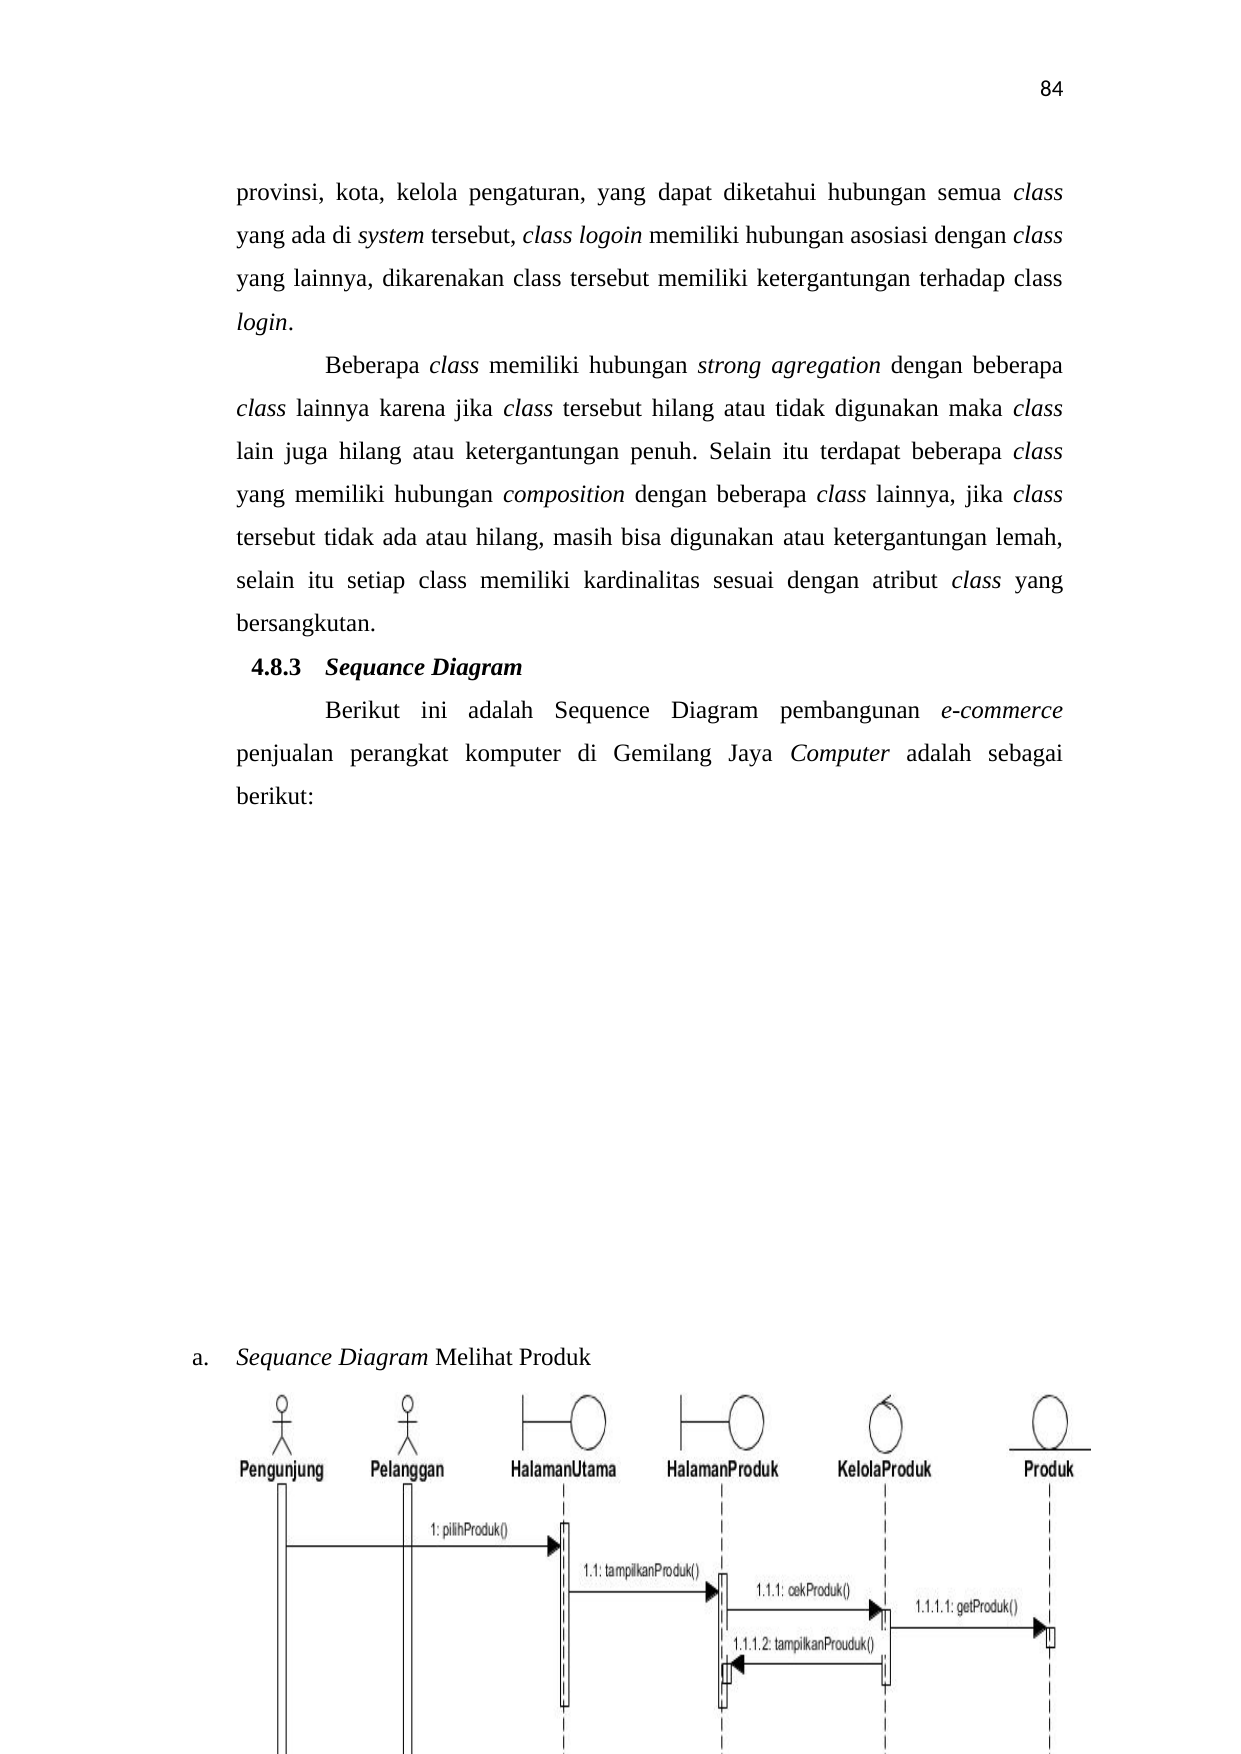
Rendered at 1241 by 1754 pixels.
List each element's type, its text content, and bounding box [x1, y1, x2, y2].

picture [227, 1392, 1091, 1754]
text Beberapa class memiliki hubungan strong agregation dengan beberapa class lainnya karena jika class tersebut hilang atau tidak digunakan maka class lain juga hilang atau ketergantungan penuh. Selain itu terdapat beberapa class yang memiliki hubungan composition dengan beberapa class lainnya, jika class tersebut tidak ada atau hilang, masih bisa digunakan atau ketergantungan lemah, selain itu setiap class memiliki kardinalitas sesuai dengan atribut class yang bersangkutan. [236, 350, 1063, 637]
text Berikut ini adalah Sequence Diagram pembangunan e-commerce penjualan perangkat komputer di Gemilang Jaya Computer adalah sebagai berikut: [236, 695, 1063, 810]
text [236, 177, 1063, 335]
list Sequance Diagram Melihat Produk [192, 1342, 1063, 1370]
subtitle Sequance Diagram [251, 652, 1063, 680]
